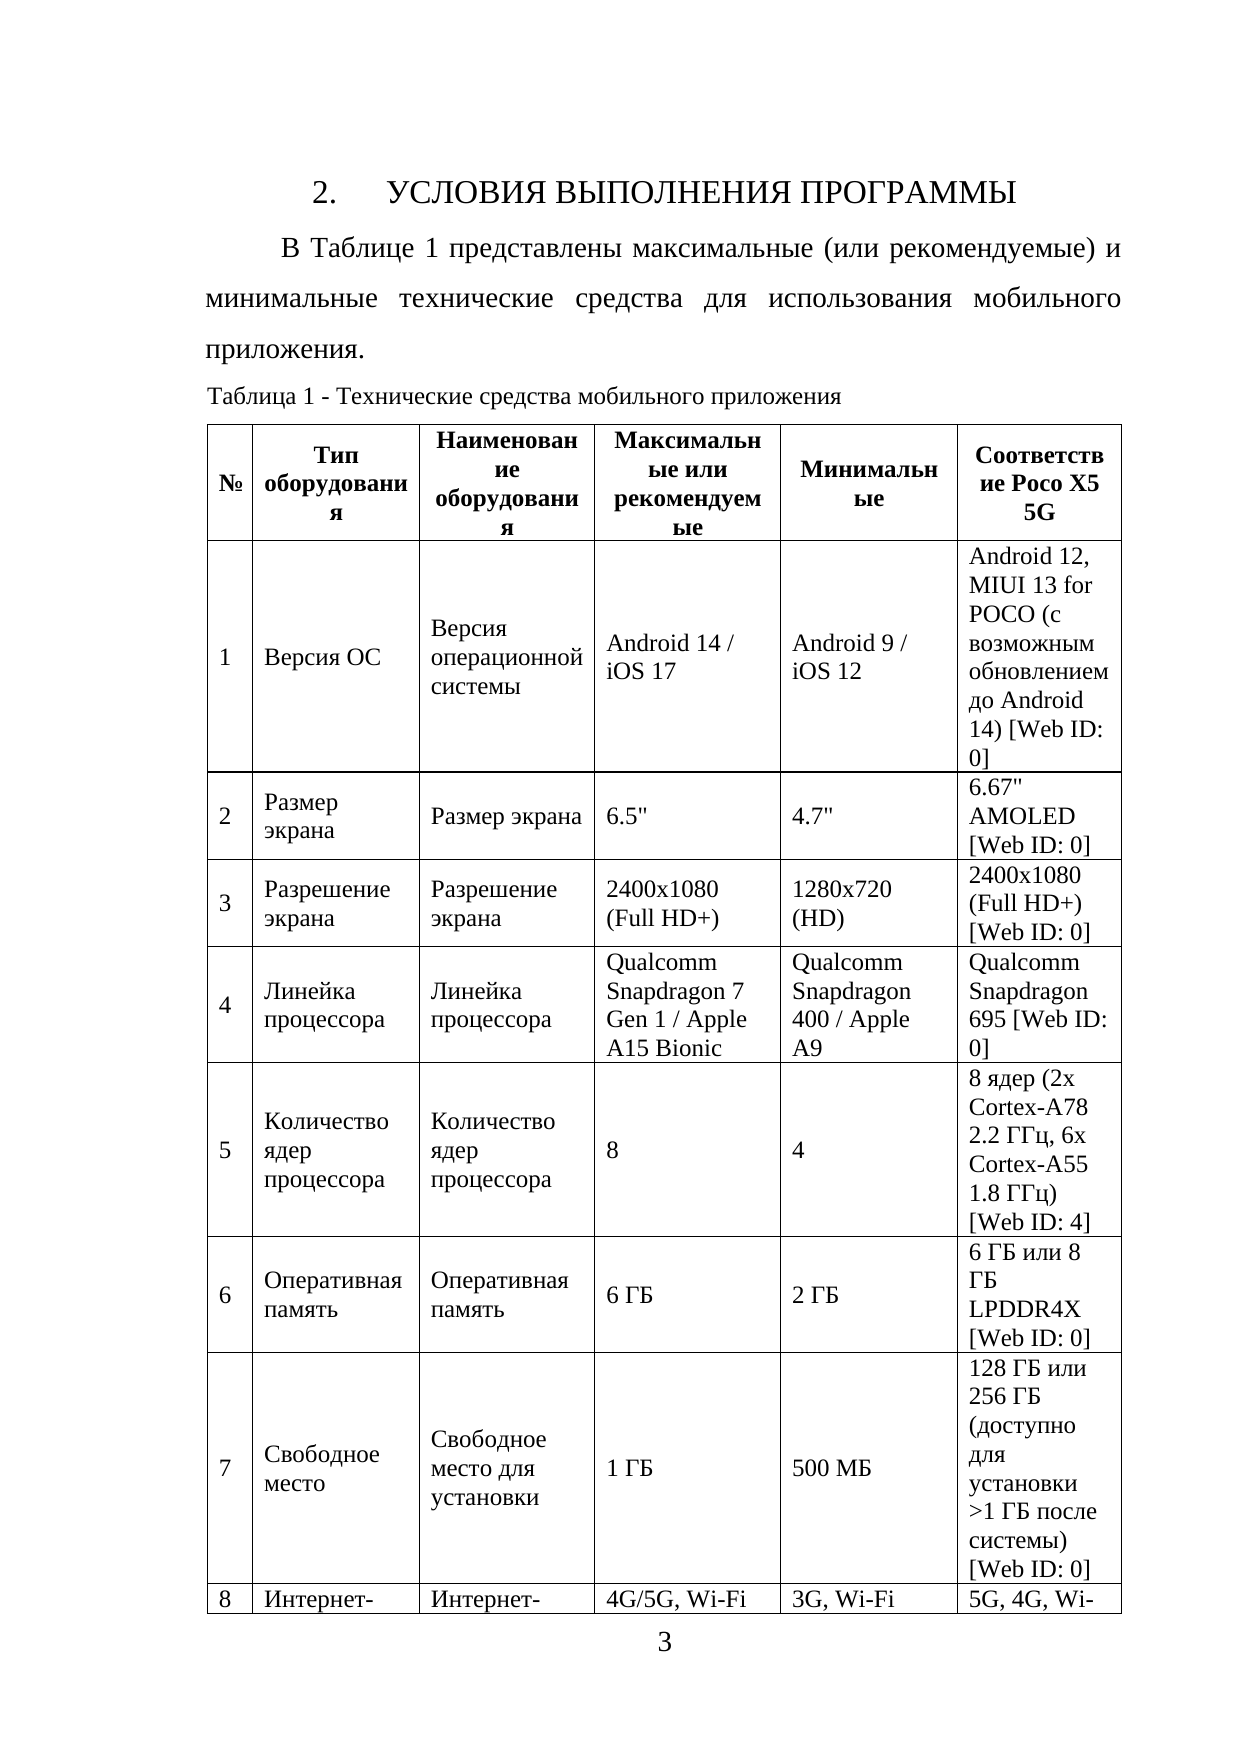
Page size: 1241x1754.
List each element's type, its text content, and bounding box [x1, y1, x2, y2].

table_cell 6.5" [595, 773, 780, 859]
table_cell Размер экрана [420, 773, 594, 859]
table_cell Android 12, MIUI 13 for POCO (с возможным обновлением до Android 14) [Web ID: 0] [958, 541, 1121, 771]
table_cell Размер экрана [253, 773, 419, 859]
table_cell 3 [208, 860, 252, 946]
table_header Максимальные или рекомендуемые [595, 425, 780, 540]
table_cell Версия ОС [253, 541, 419, 771]
table_header Соответствие Poco X5 5G [958, 425, 1121, 540]
text Таблица 1 - Технические средства мобильного приложения [207, 381, 1122, 410]
table_cell 2400x1080 (Full HD+) [Web ID: 0] [958, 860, 1121, 946]
table_cell Интернет-соединение [253, 1584, 419, 1612]
table_cell 4.7" [781, 773, 957, 859]
table_cell 4 [208, 947, 252, 1062]
table_cell 6 ГБ [595, 1237, 780, 1352]
table_cell Qualcomm Snapdragon 7 Gen 1 / Apple A15 Bionic [595, 947, 780, 1062]
table_cell Количество ядер процессора [420, 1063, 594, 1236]
text В Таблице 1 представлены максимальные (или рекомендуемые) и минимальные технические средства для использования мобильного приложения. [205, 230, 1122, 364]
table_header Тип оборудования [253, 425, 419, 540]
table_cell 8 [595, 1063, 780, 1236]
table_cell 2400x1080 (Full HD+) [595, 860, 780, 946]
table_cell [958, 1584, 1121, 1612]
table_cell Линейка процессора [253, 947, 419, 1062]
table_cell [781, 1584, 957, 1612]
table_cell 4 [781, 1063, 957, 1236]
table_cell Qualcomm Snapdragon 695 [Web ID: 0] [958, 947, 1121, 1062]
table_cell 6.67" AMOLED [Web ID: 0] [958, 773, 1121, 859]
table_header Минимальные [781, 425, 957, 540]
table_cell Android 9 / iOS 12 [781, 541, 957, 771]
table_cell Разрешение экрана [420, 860, 594, 946]
table_cell Qualcomm Snapdragon 400 / Apple A9 [781, 947, 957, 1062]
table_cell 5 [208, 1063, 252, 1236]
table_cell Оперативная память [253, 1237, 419, 1352]
table_cell 8 ядер (2x Cortex-A78 2.2 ГГц, 6x Cortex-A55 1.8 ГГц) [Web ID: 4] [958, 1063, 1121, 1236]
table_header № [208, 425, 252, 540]
table_cell Свободное место для установки [420, 1353, 594, 1583]
table_cell Версия операционной системы [420, 541, 594, 771]
table_cell Разрешение экрана [253, 860, 419, 946]
table_cell 6 ГБ или 8 ГБ LPDDR4X [Web ID: 0] [958, 1237, 1121, 1352]
table_header Наименование оборудования [420, 425, 594, 540]
table_cell Линейка процессора [420, 947, 594, 1062]
table_cell 1 ГБ [595, 1353, 780, 1583]
table_cell Оперативная память [420, 1237, 594, 1352]
table_cell 8 [208, 1584, 252, 1612]
table_cell Android 14 / iOS 17 [595, 541, 780, 771]
table_cell 500 МБ [781, 1353, 957, 1583]
table_cell 2 [208, 773, 252, 859]
subtitle УСЛОВИЯ ВЫПОЛНЕНИЯ ПРОГРАММЫ [207, 173, 1122, 211]
table_cell Интернет-соединение [420, 1584, 594, 1612]
table_cell 6 [208, 1237, 252, 1352]
table_cell 2 ГБ [781, 1237, 957, 1352]
table_cell 7 [208, 1353, 252, 1583]
table_cell Количество ядер процессора [253, 1063, 419, 1236]
table_cell 128 ГБ или 256 ГБ (доступно для установки >1 ГБ после системы) [Web ID: 0] [958, 1353, 1121, 1583]
table_cell 1280x720 (HD) [781, 860, 957, 946]
table_cell 1 [208, 541, 252, 771]
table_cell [595, 1584, 780, 1612]
table_cell Свободное место [253, 1353, 419, 1583]
